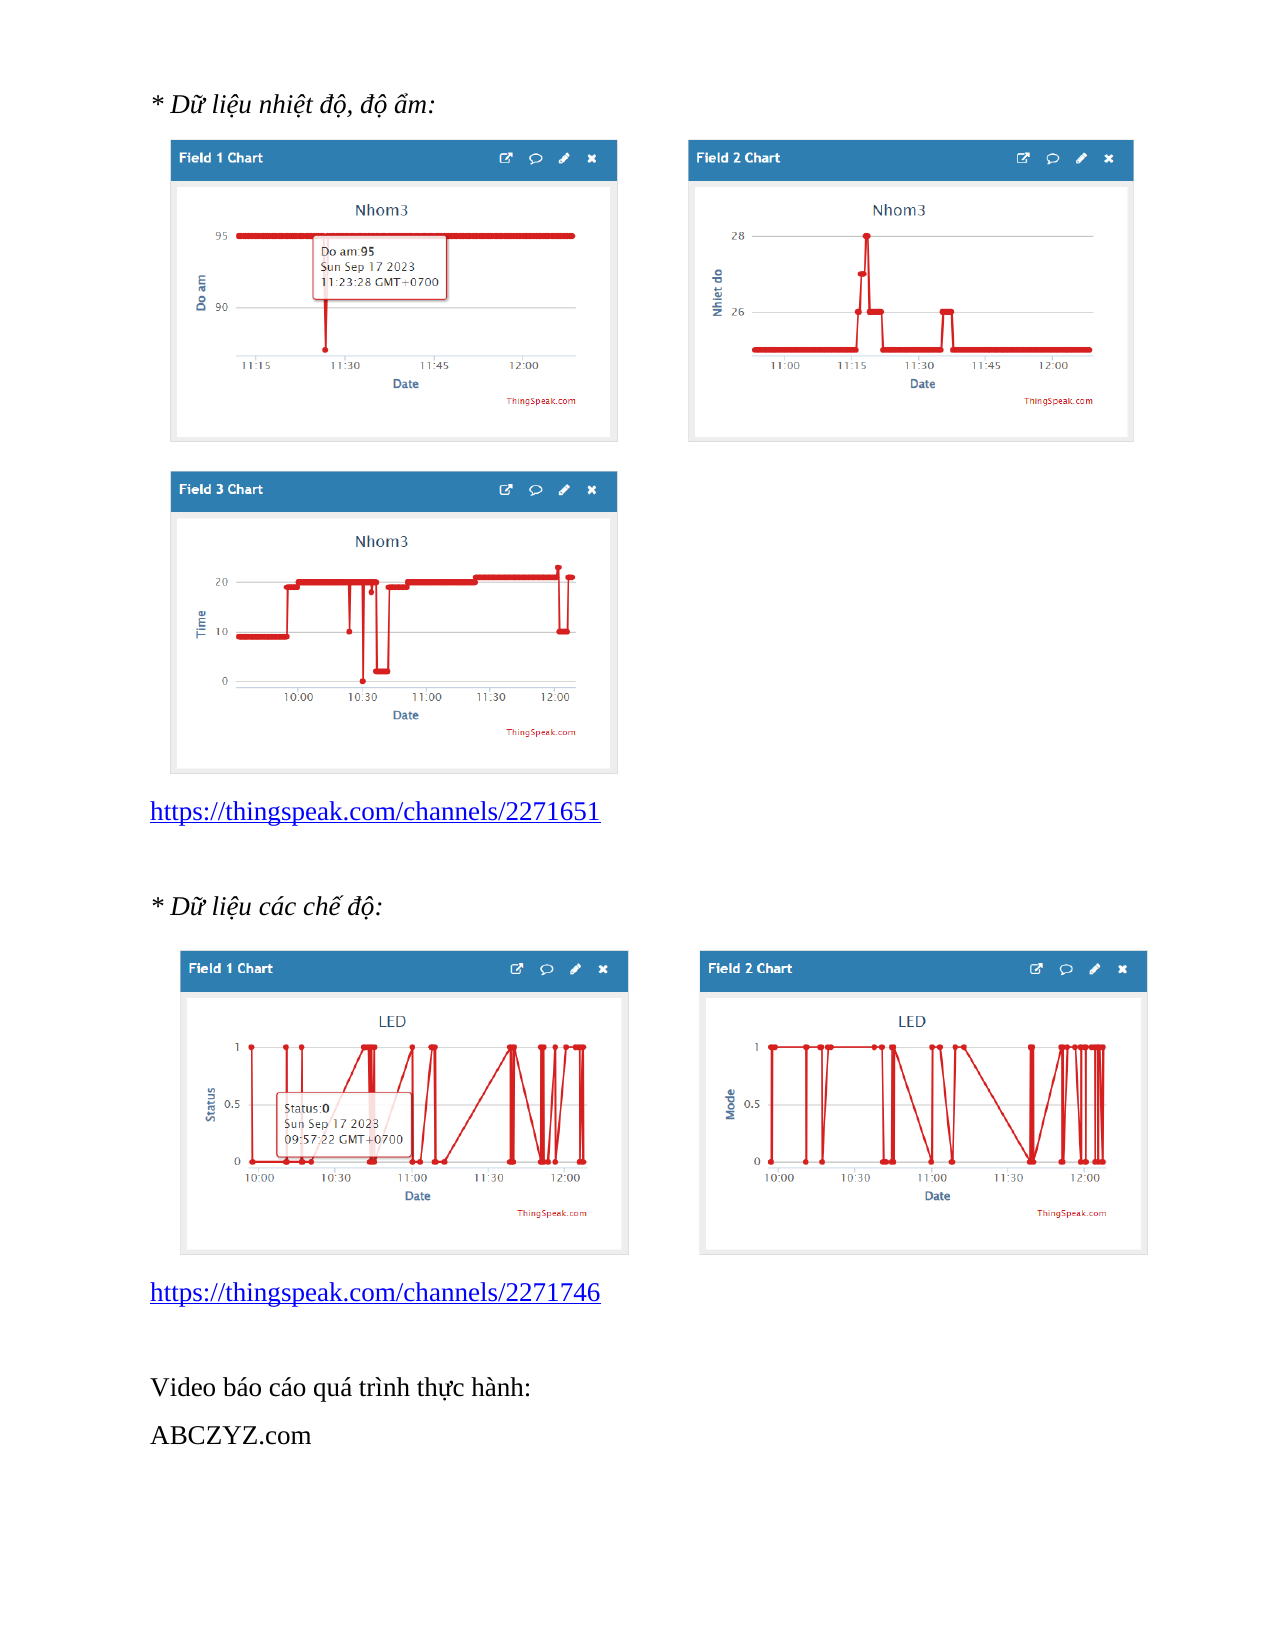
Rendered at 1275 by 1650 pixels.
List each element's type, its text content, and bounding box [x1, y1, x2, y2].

text Video báo cáo quá trình thực hành: [150, 1371, 1167, 1403]
text https://thingspeak.com/channels/2271746 [150, 1276, 1167, 1307]
text * Dữ liệu nhiệt độ, độ ẩm: [150, 89, 1167, 120]
picture [150, 136, 1167, 778]
text * Dữ liệu các chế độ: [150, 890, 1167, 921]
text https://thingspeak.com/channels/2271651 [150, 795, 1167, 826]
text ABCZYZ.com [150, 1419, 1167, 1450]
picture [150, 938, 1167, 1260]
